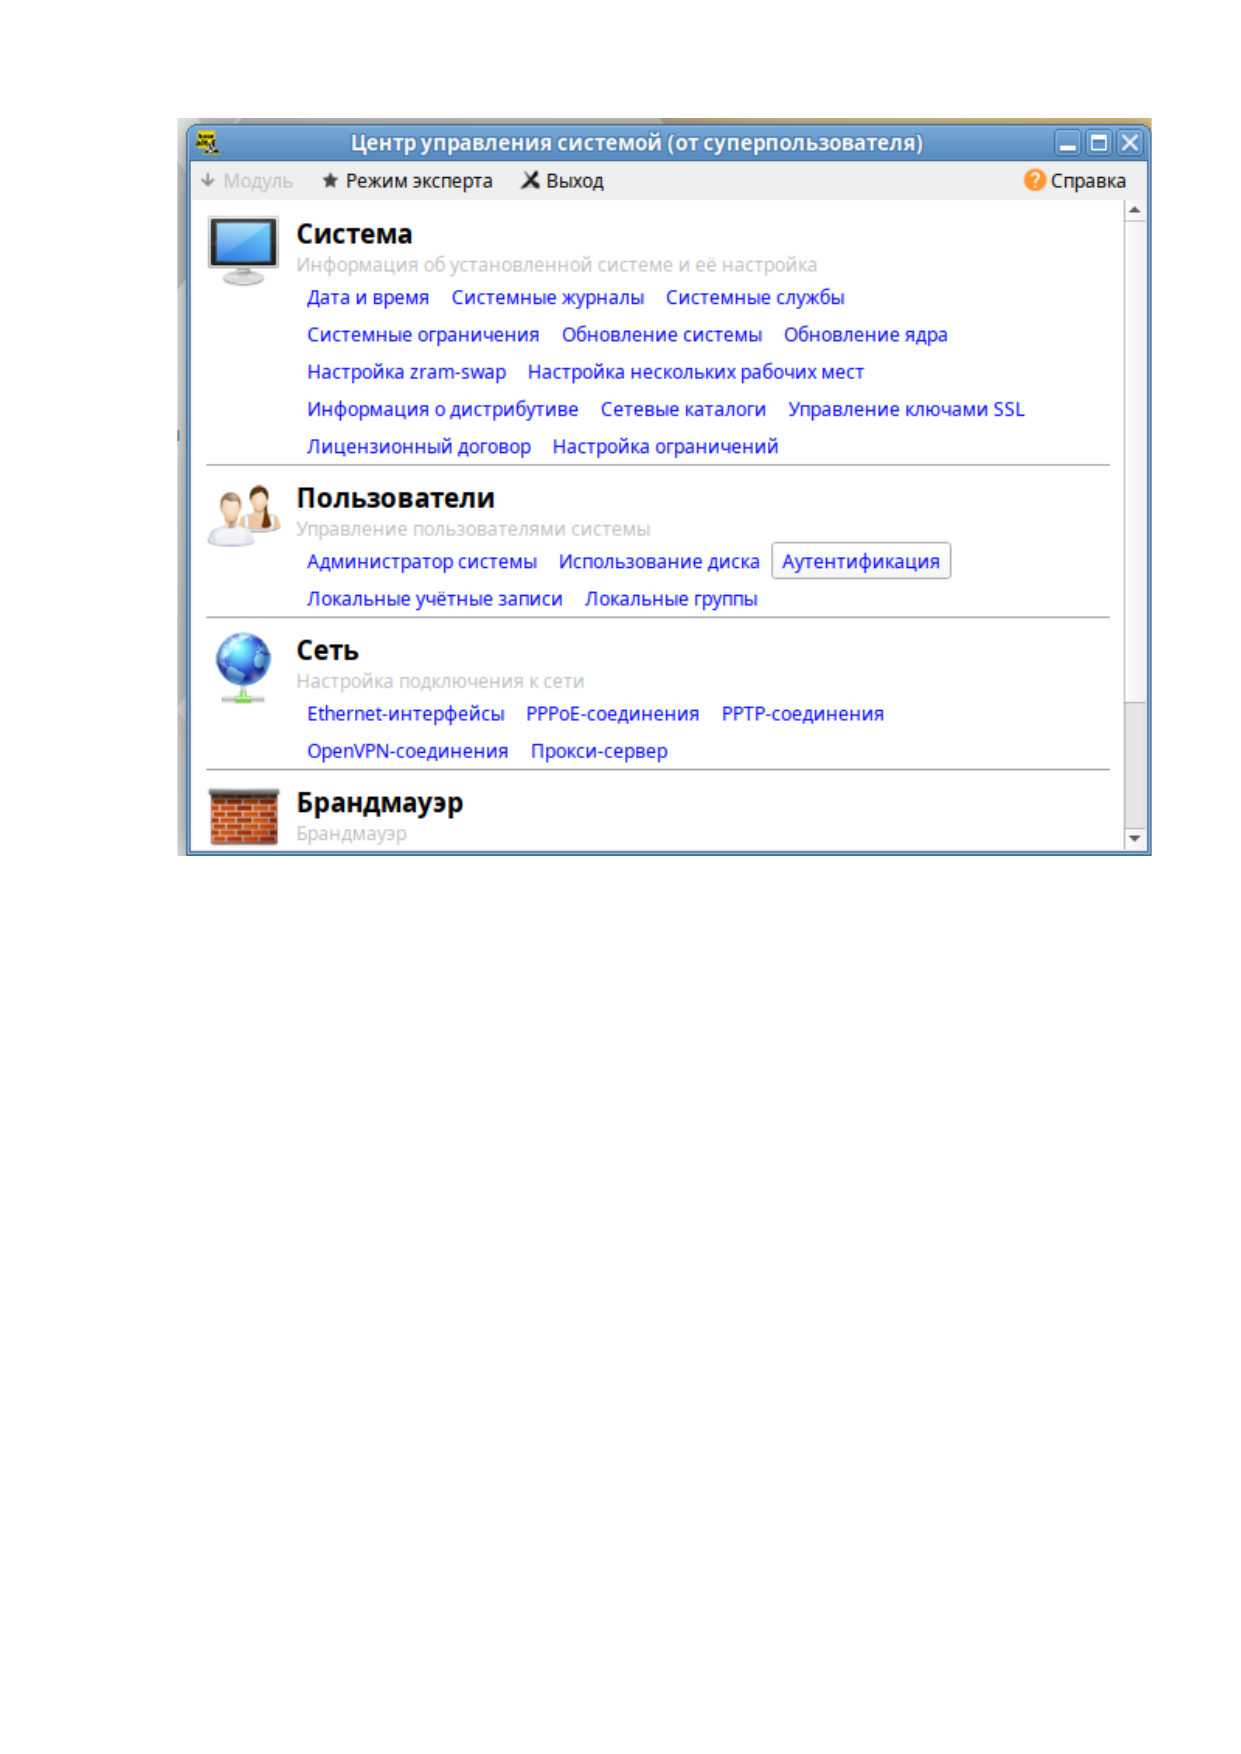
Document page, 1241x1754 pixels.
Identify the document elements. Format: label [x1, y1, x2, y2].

picture [177, 118, 1152, 856]
